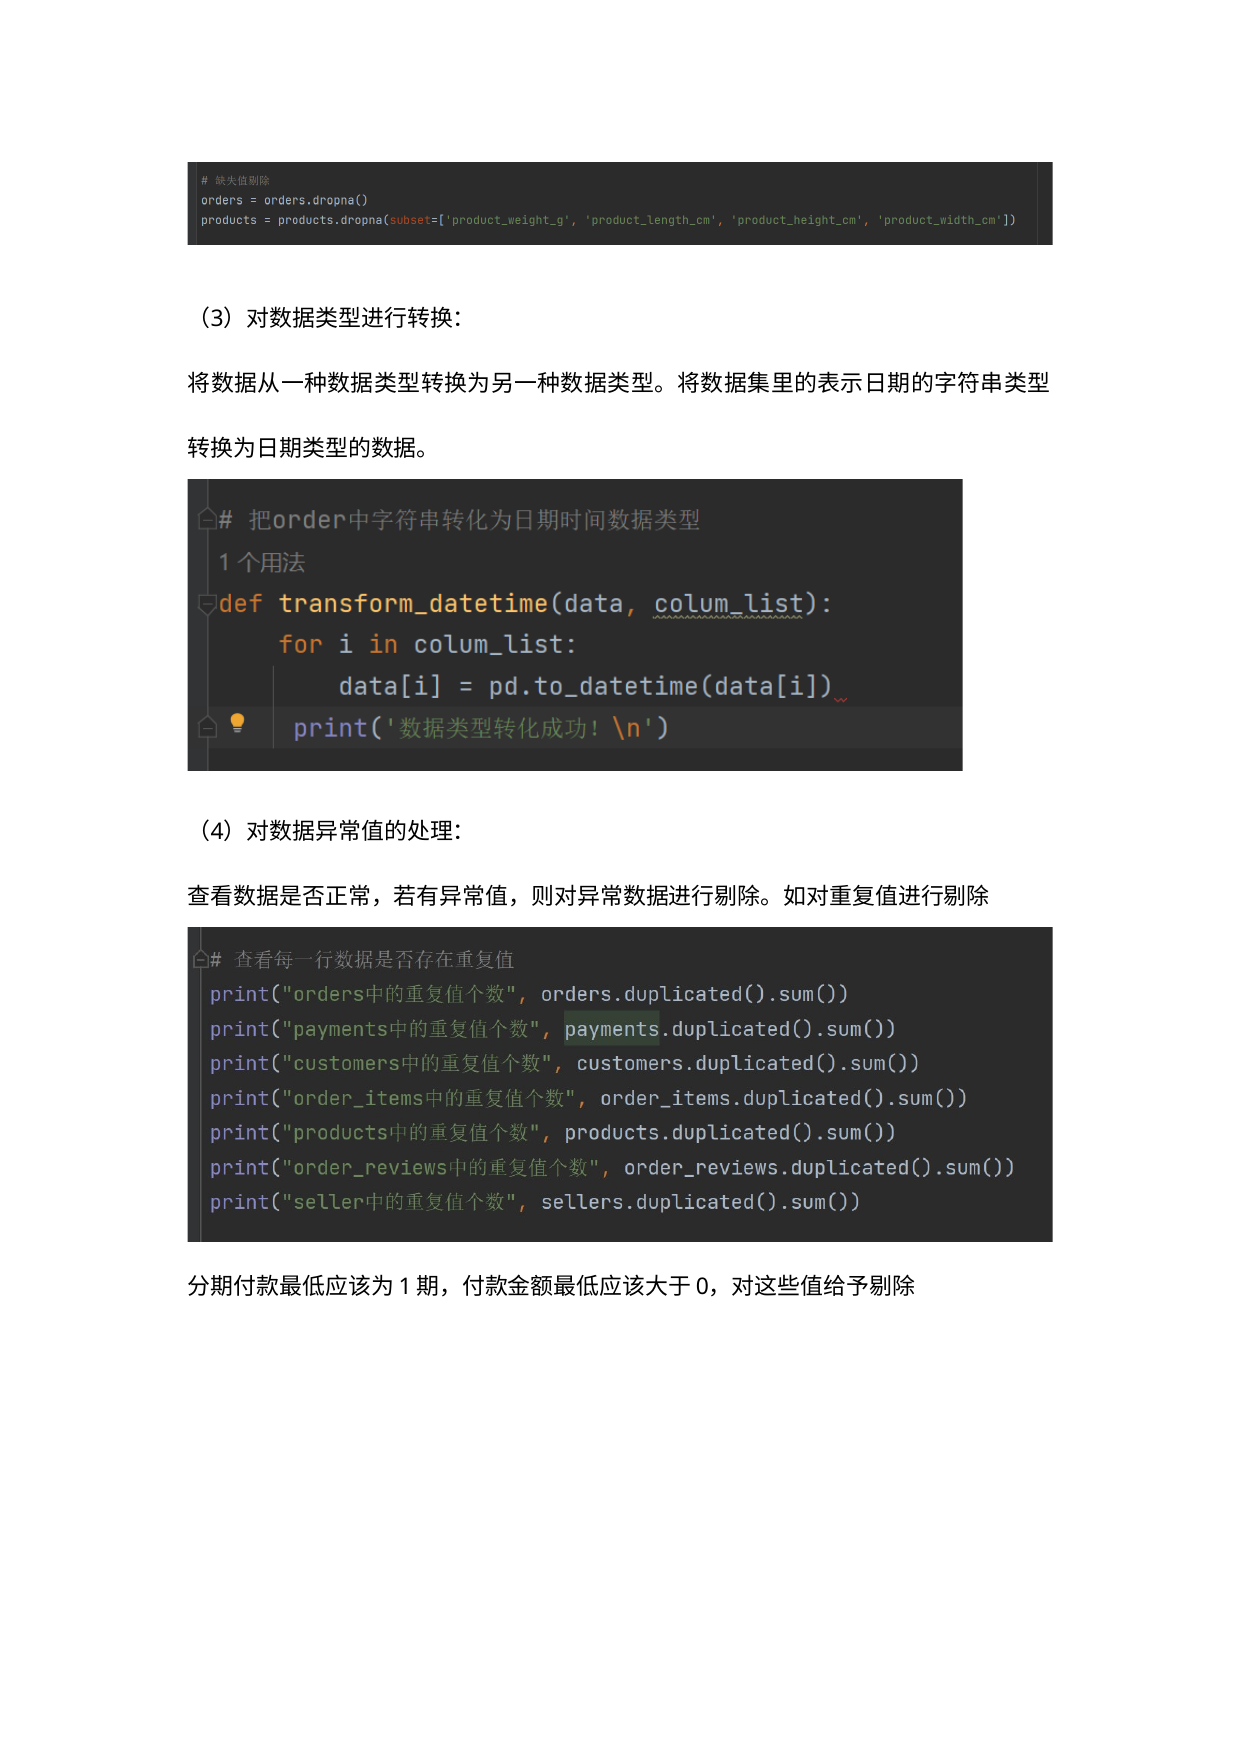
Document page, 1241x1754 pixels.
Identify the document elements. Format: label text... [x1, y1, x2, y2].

text 查看数据是否正常，若有异常值，则对异常数据进行剔除。如对重复值进行剔除 [187, 862, 1053, 927]
text 将数据从一种数据类型转换为另一种数据类型。将数据集里的表示日期的字符串类型转换为日期类型的数据。 [187, 349, 1053, 479]
text （3）对数据类型进行转换： [187, 284, 1053, 349]
text （4）对数据异常值的处理： [187, 797, 1053, 862]
picture [187, 162, 1053, 245]
text 分期付款最低应该为1期，付款金额最低应该大于0，对这些值给予剔除 [187, 1252, 1053, 1317]
picture [187, 479, 963, 771]
picture [187, 927, 1053, 1242]
